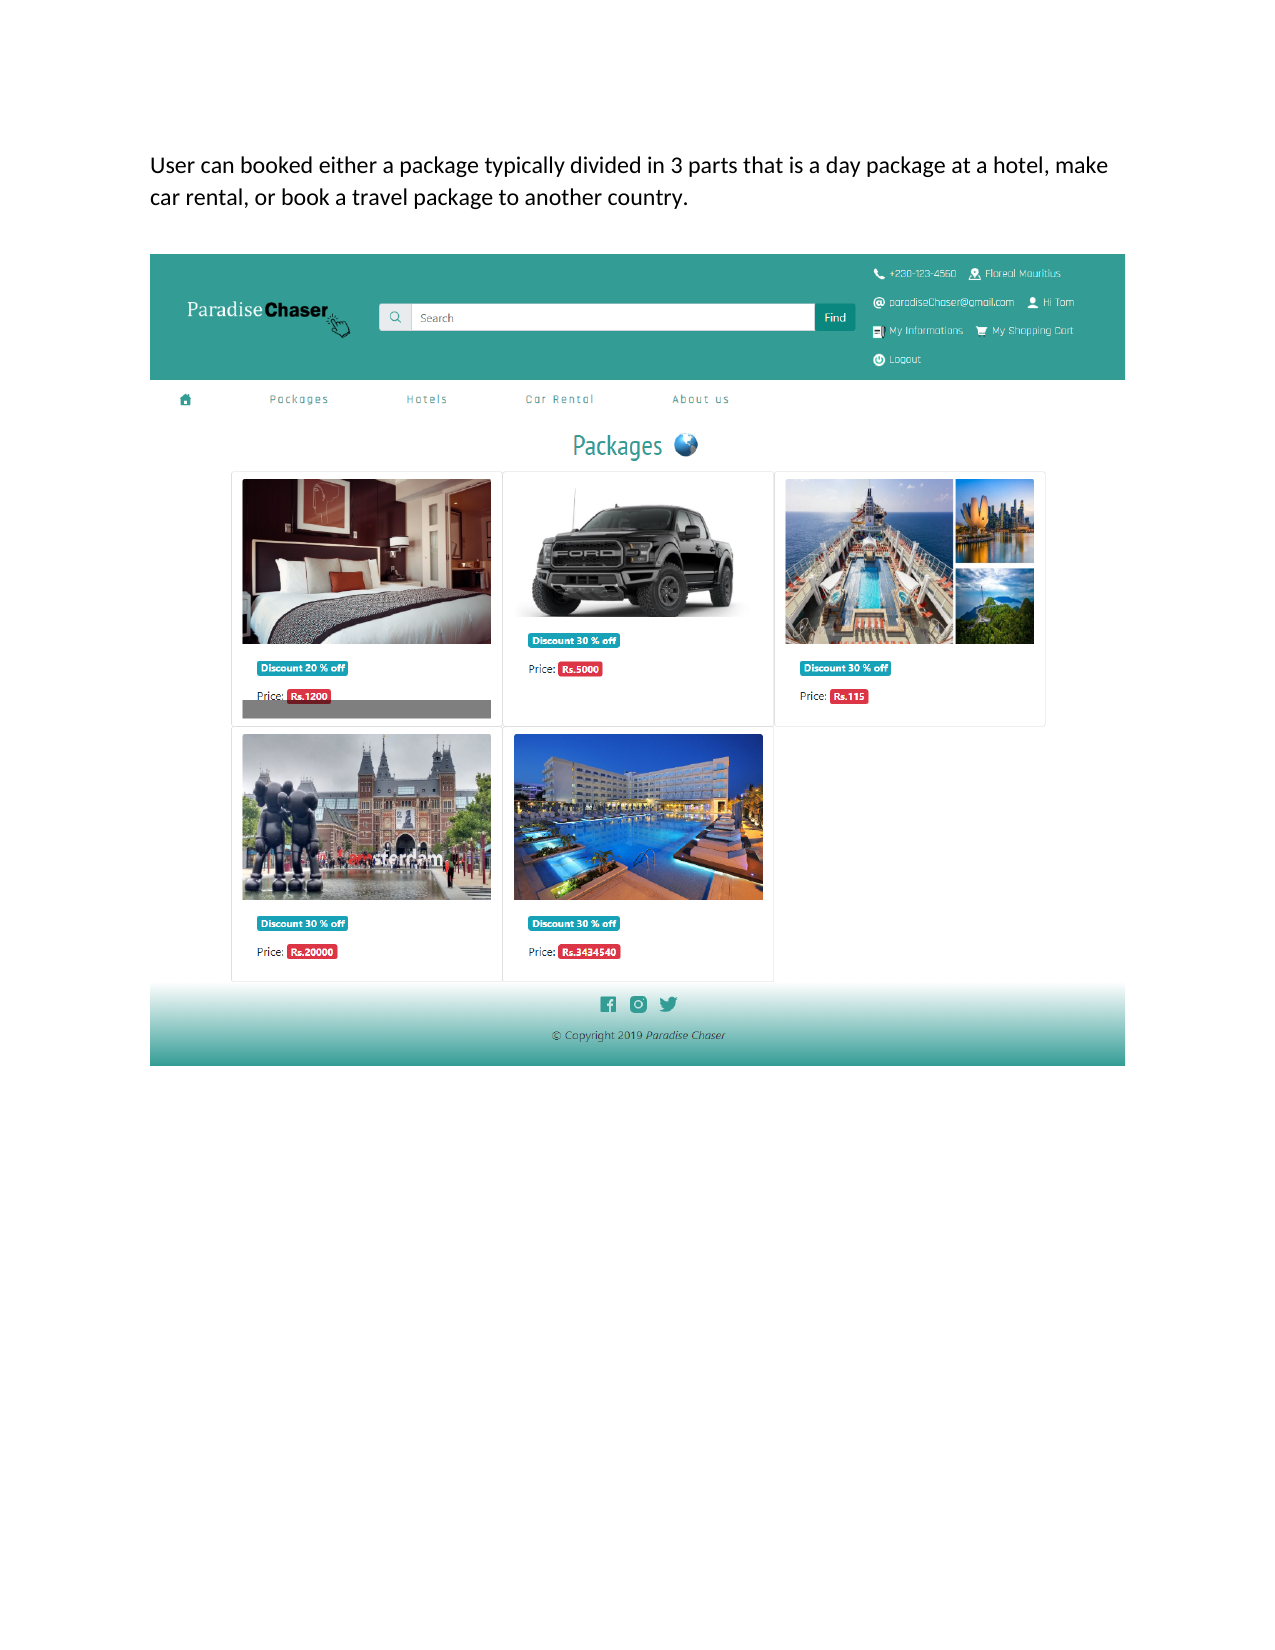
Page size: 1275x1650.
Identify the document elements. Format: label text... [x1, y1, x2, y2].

picture [150, 254, 1125, 1066]
text User can booked either a package typically divided in 3 parts that is a day package at a hotel, make car rental, or book a travel package to another country. [150, 150, 1125, 211]
